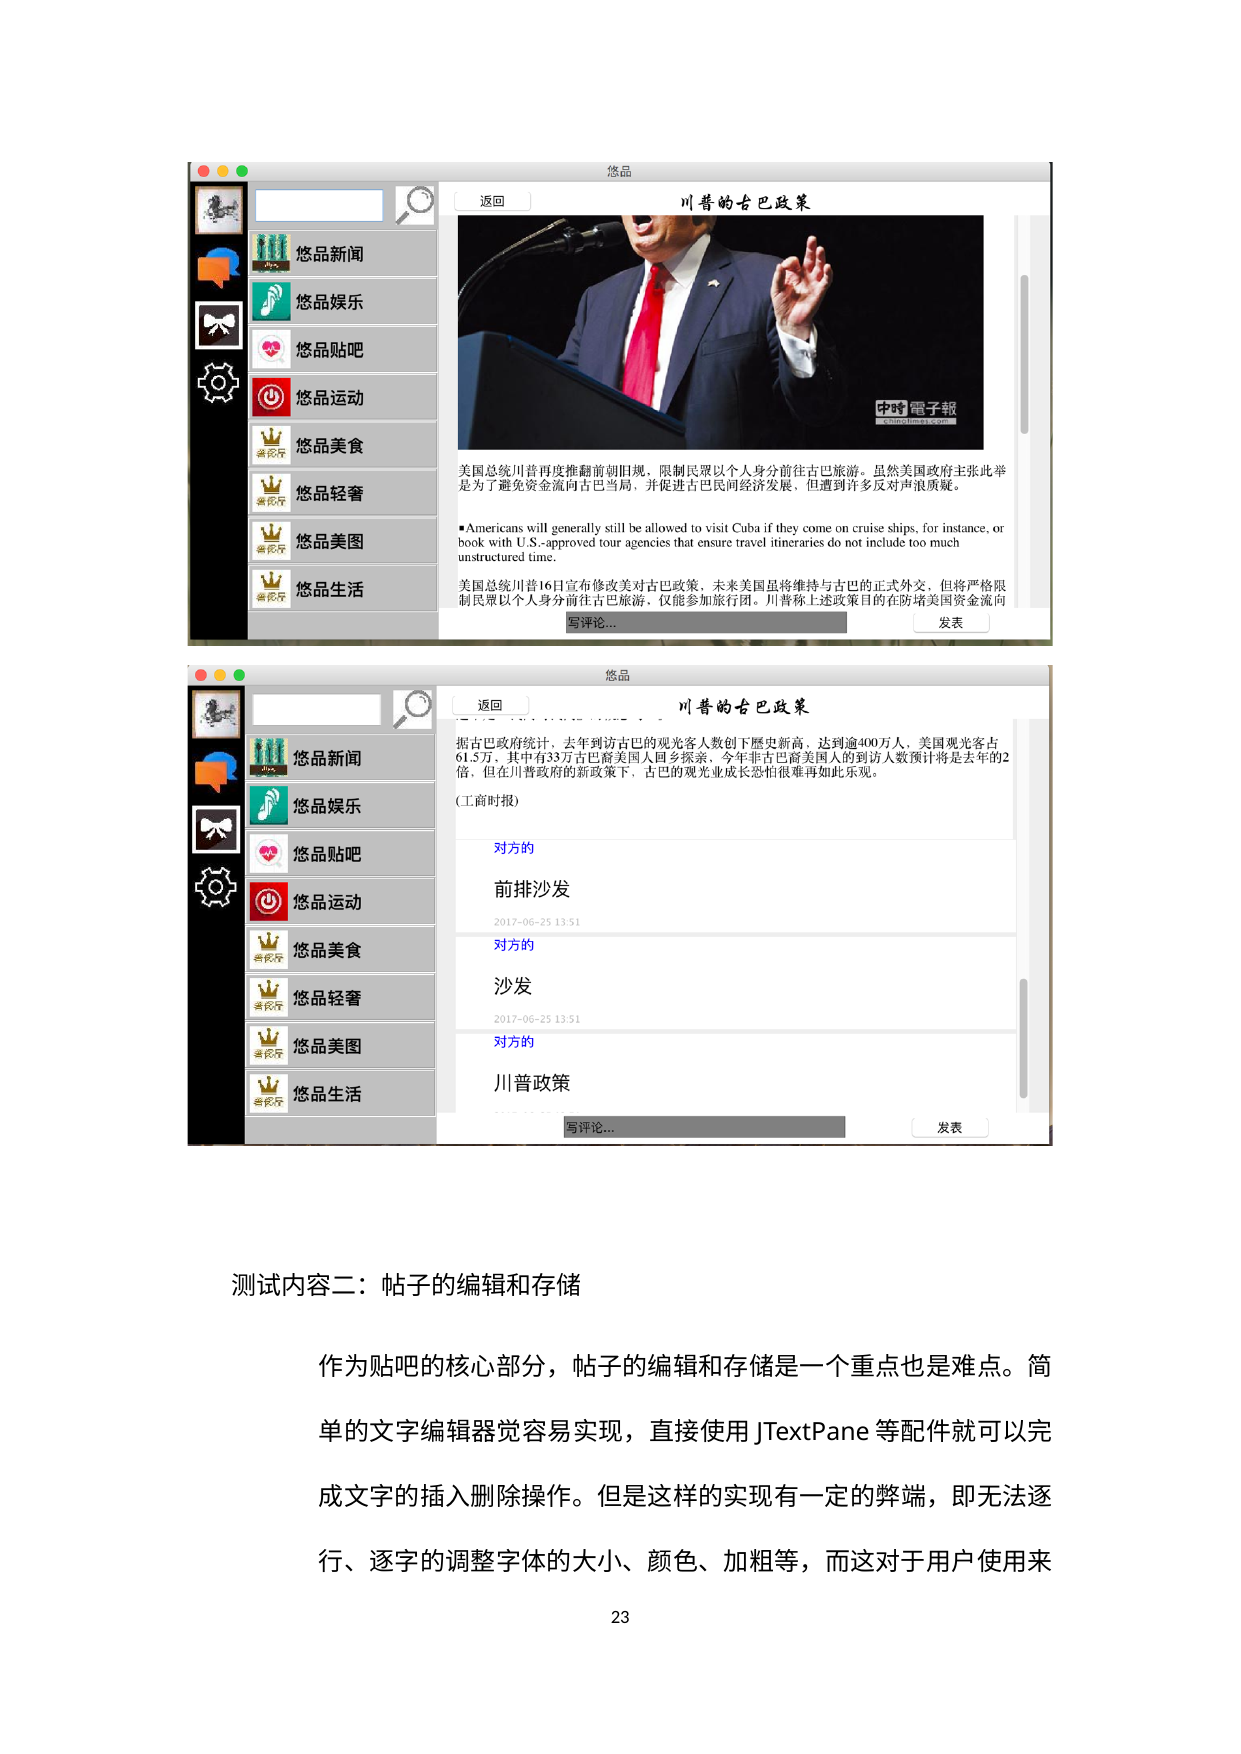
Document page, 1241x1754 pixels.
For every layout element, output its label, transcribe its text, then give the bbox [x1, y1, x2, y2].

text 测试内容二：帖子的编辑和存储 [187, 1251, 1053, 1316]
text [319, 1332, 1053, 1592]
picture [187, 665, 1053, 1146]
picture [187, 162, 1053, 646]
